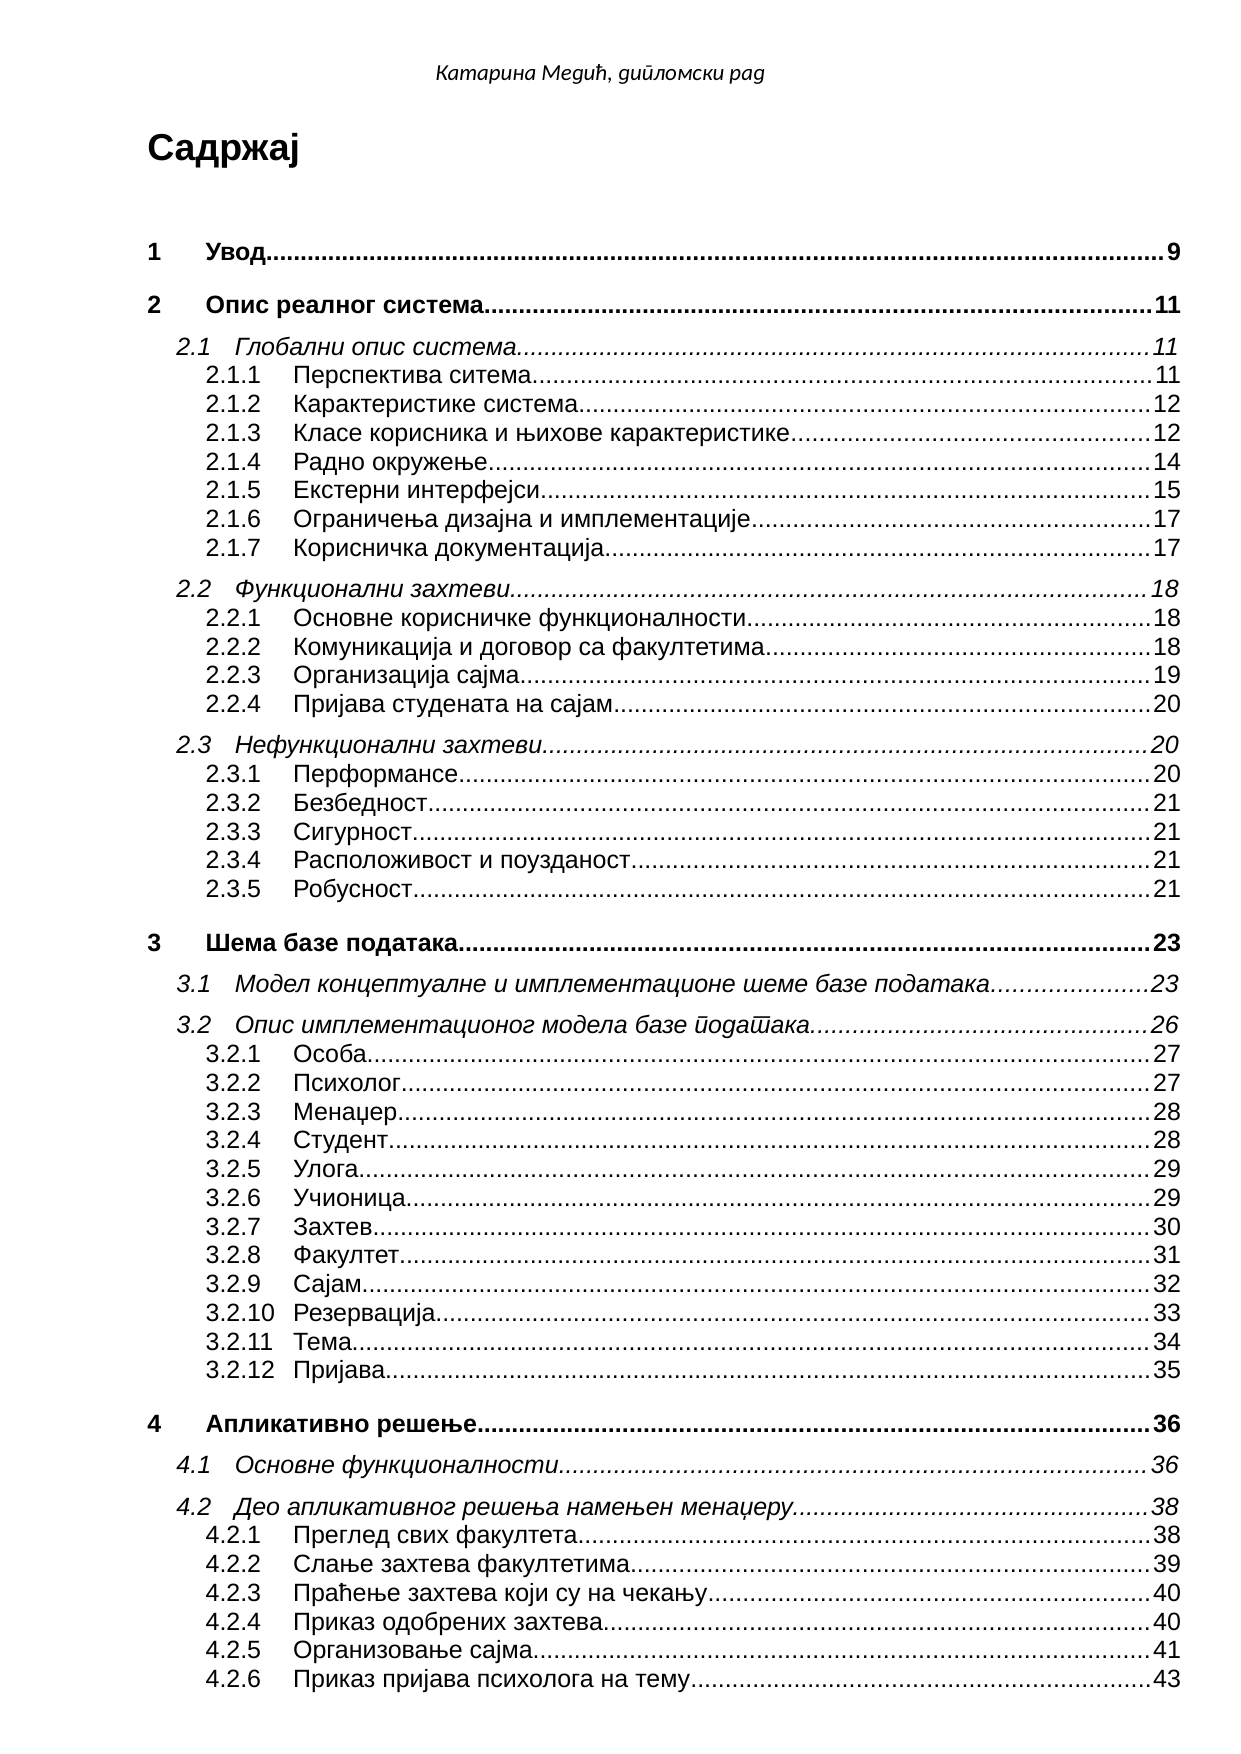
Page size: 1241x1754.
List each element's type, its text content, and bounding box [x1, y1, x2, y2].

text Садржај [147, 125, 1182, 168]
